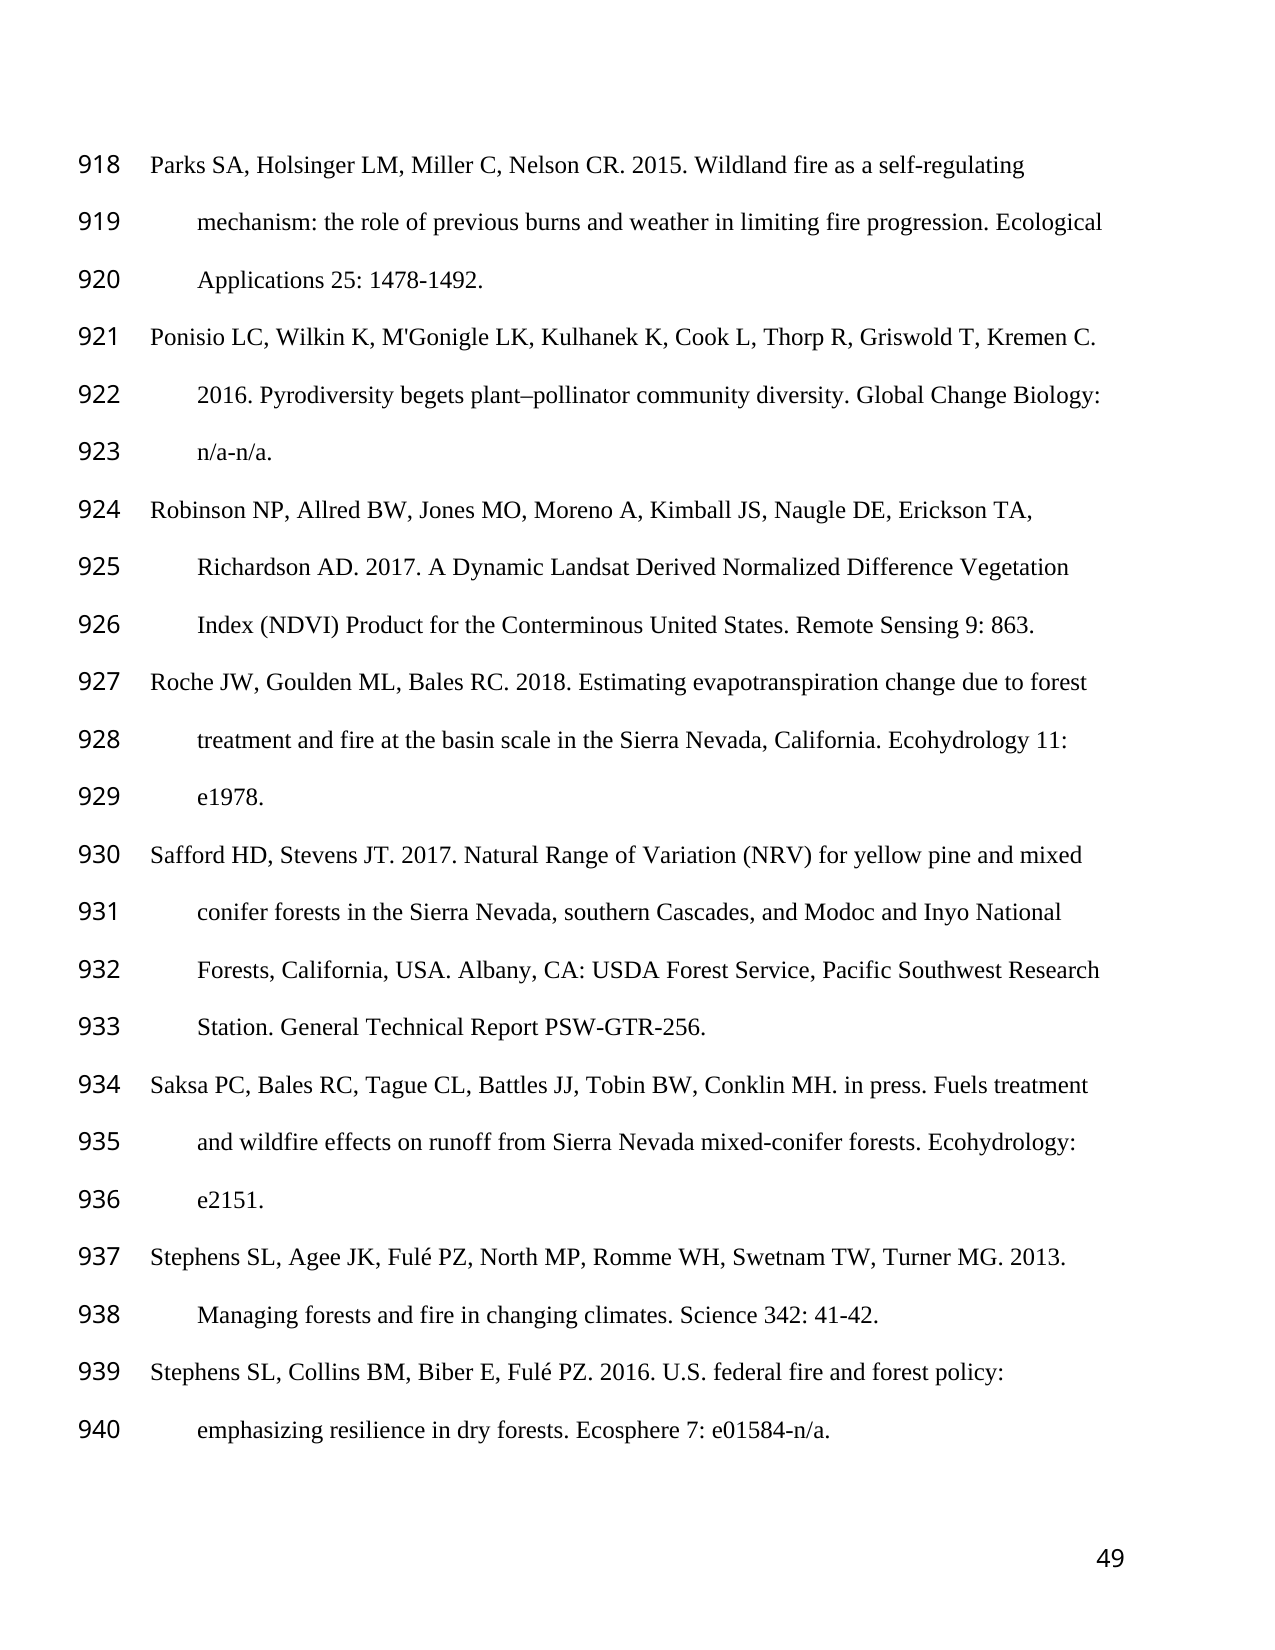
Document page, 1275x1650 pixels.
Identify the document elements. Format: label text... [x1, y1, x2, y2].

text Saksa PC, Bales RC, Tague CL, Battles JJ, Tobin BW, Conklin MH. in press. Fuels treatment and wildfire effects on runoff from Sierra Nevada mixed-conifer forests. Ecohydrology: e2151. [150, 1070, 1125, 1214]
text Ponisio LC, Wilkin K, M'Gonigle LK, Kulhanek K, Cook L, Thorp R, Griswold T, Kremen C. 2016. Pyrodiversity begets plant–pollinator community diversity. Global Change Biology: n/a-n/a. [150, 322, 1125, 466]
text Stephens SL, Agee JK, Fulé PZ, North MP, Romme WH, Swetnam TW, Turner MG. 2013. Managing forests and fire in changing climates. Science 342: 41-42. [150, 1242, 1125, 1329]
text Stephens SL, Collins BM, Biber E, Fulé PZ. 2016. U.S. federal fire and forest policy: emphasizing resilience in dry forests. Ecosphere 7: e01584-n/a. [150, 1357, 1125, 1444]
text Safford HD, Stevens JT. 2017. Natural Range of Variation (NRV) for yellow pine and mixed conifer forests in the Sierra Nevada, southern Cascades, and Modoc and Inyo National Forests, California, USA. Albany, CA: USDA Forest Service, Pacific Southwest Research Station. General Technical Report PSW-GTR-256. [150, 840, 1125, 1041]
text Roche JW, Goulden ML, Bales RC. 2018. Estimating evapotranspiration change due to forest treatment and fire at the basin scale in the Sierra Nevada, California. Ecohydrology 11: e1978. [150, 667, 1125, 811]
text Parks SA, Holsinger LM, Miller C, Nelson CR. 2015. Wildland fire as a self-regulating mechanism: the role of previous burns and weather in limiting fire progression. Ecological Applications 25: 1478-1492. [150, 150, 1125, 294]
text Robinson NP, Allred BW, Jones MO, Moreno A, Kimball JS, Naugle DE, Erickson TA, Richardson AD. 2017. A Dynamic Landsat Derived Normalized Difference Vegetation Index (NDVI) Product for the Conterminous United States. Remote Sensing 9: 863. [150, 495, 1125, 639]
